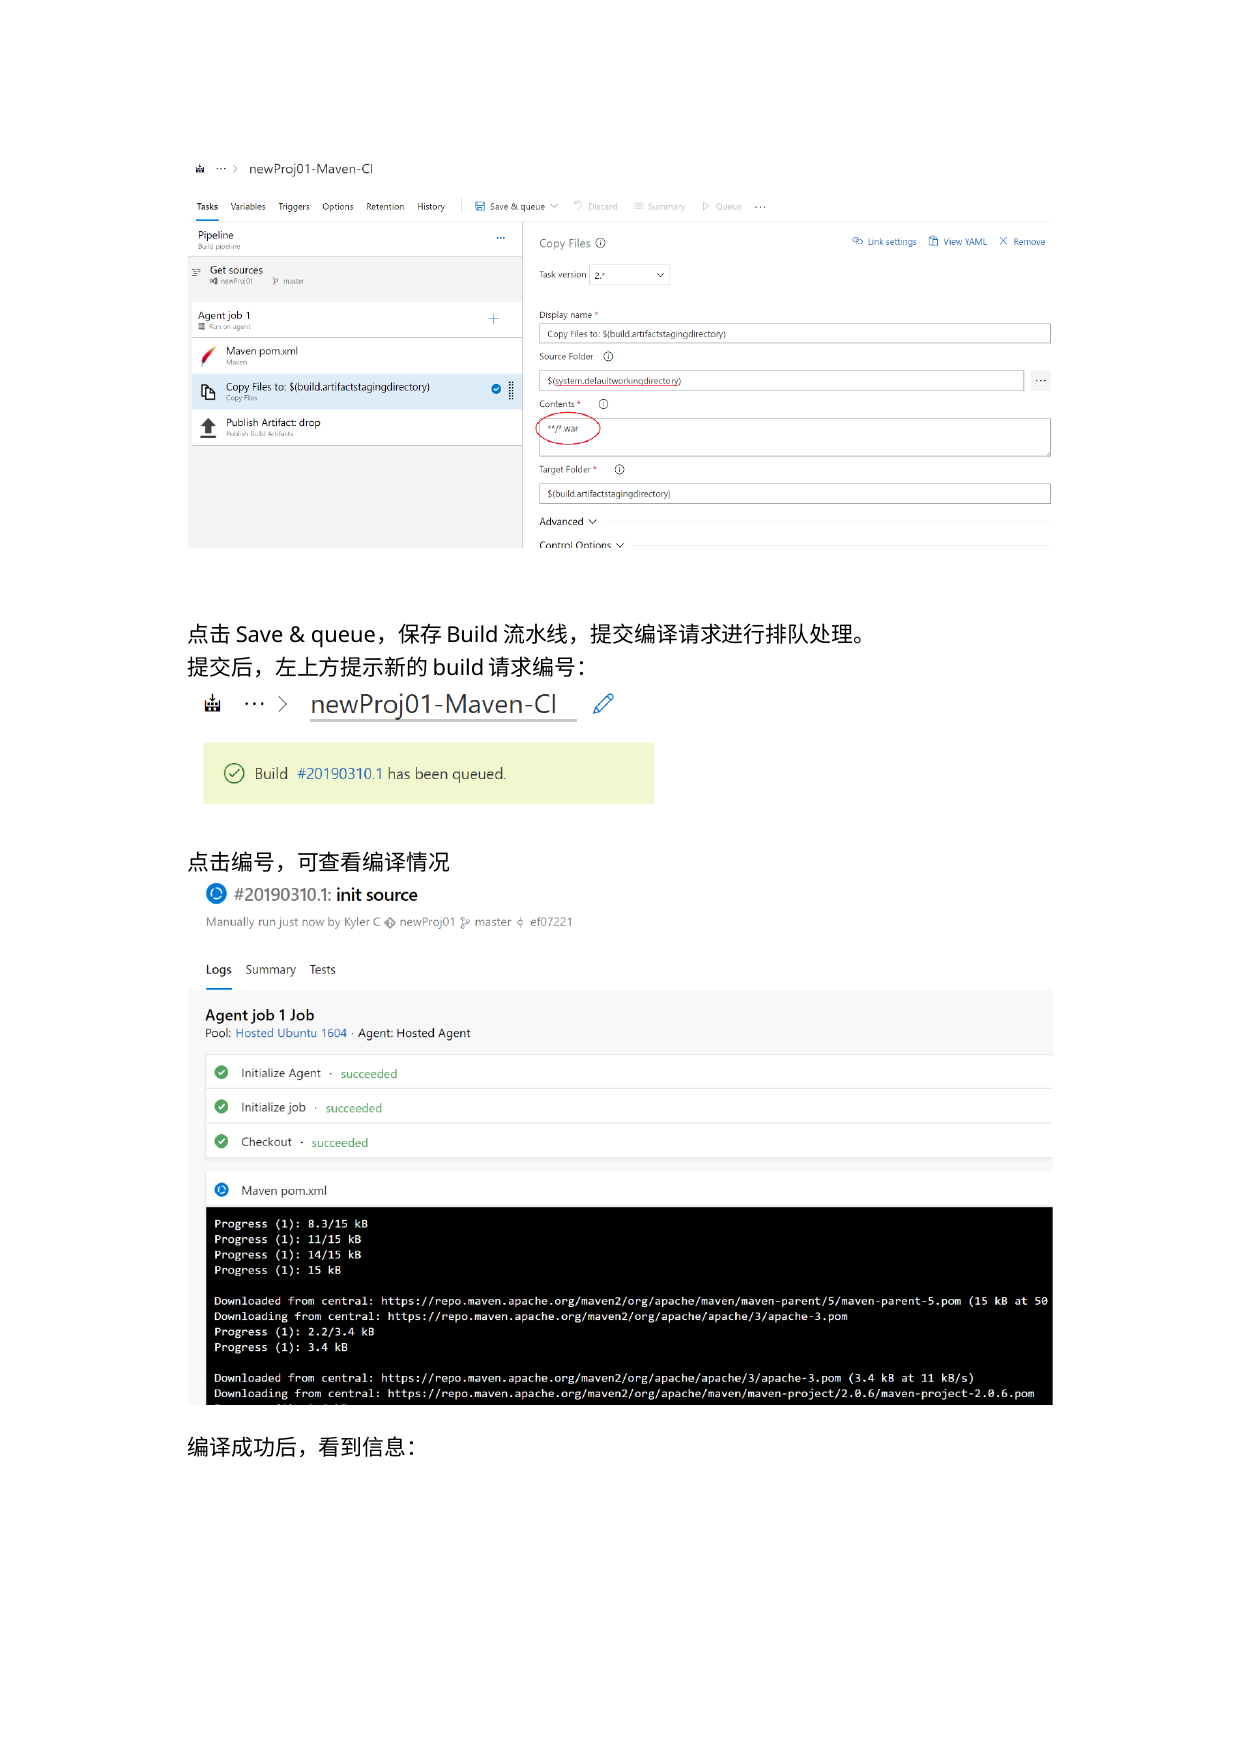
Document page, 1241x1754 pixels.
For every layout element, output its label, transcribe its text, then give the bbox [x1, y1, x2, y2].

text 点击Save & queue，保存Build流水线，提交编译请求进行排队处理。 [187, 617, 1053, 649]
text 点击编号，可查看编译情况 [187, 844, 1053, 877]
picture [187, 682, 655, 830]
picture [187, 877, 1053, 1405]
text 提交后，左上方提示新的build请求编号： [187, 649, 1053, 682]
picture [187, 162, 1052, 548]
text 编译成功后，看到信息： [187, 1429, 1053, 1462]
